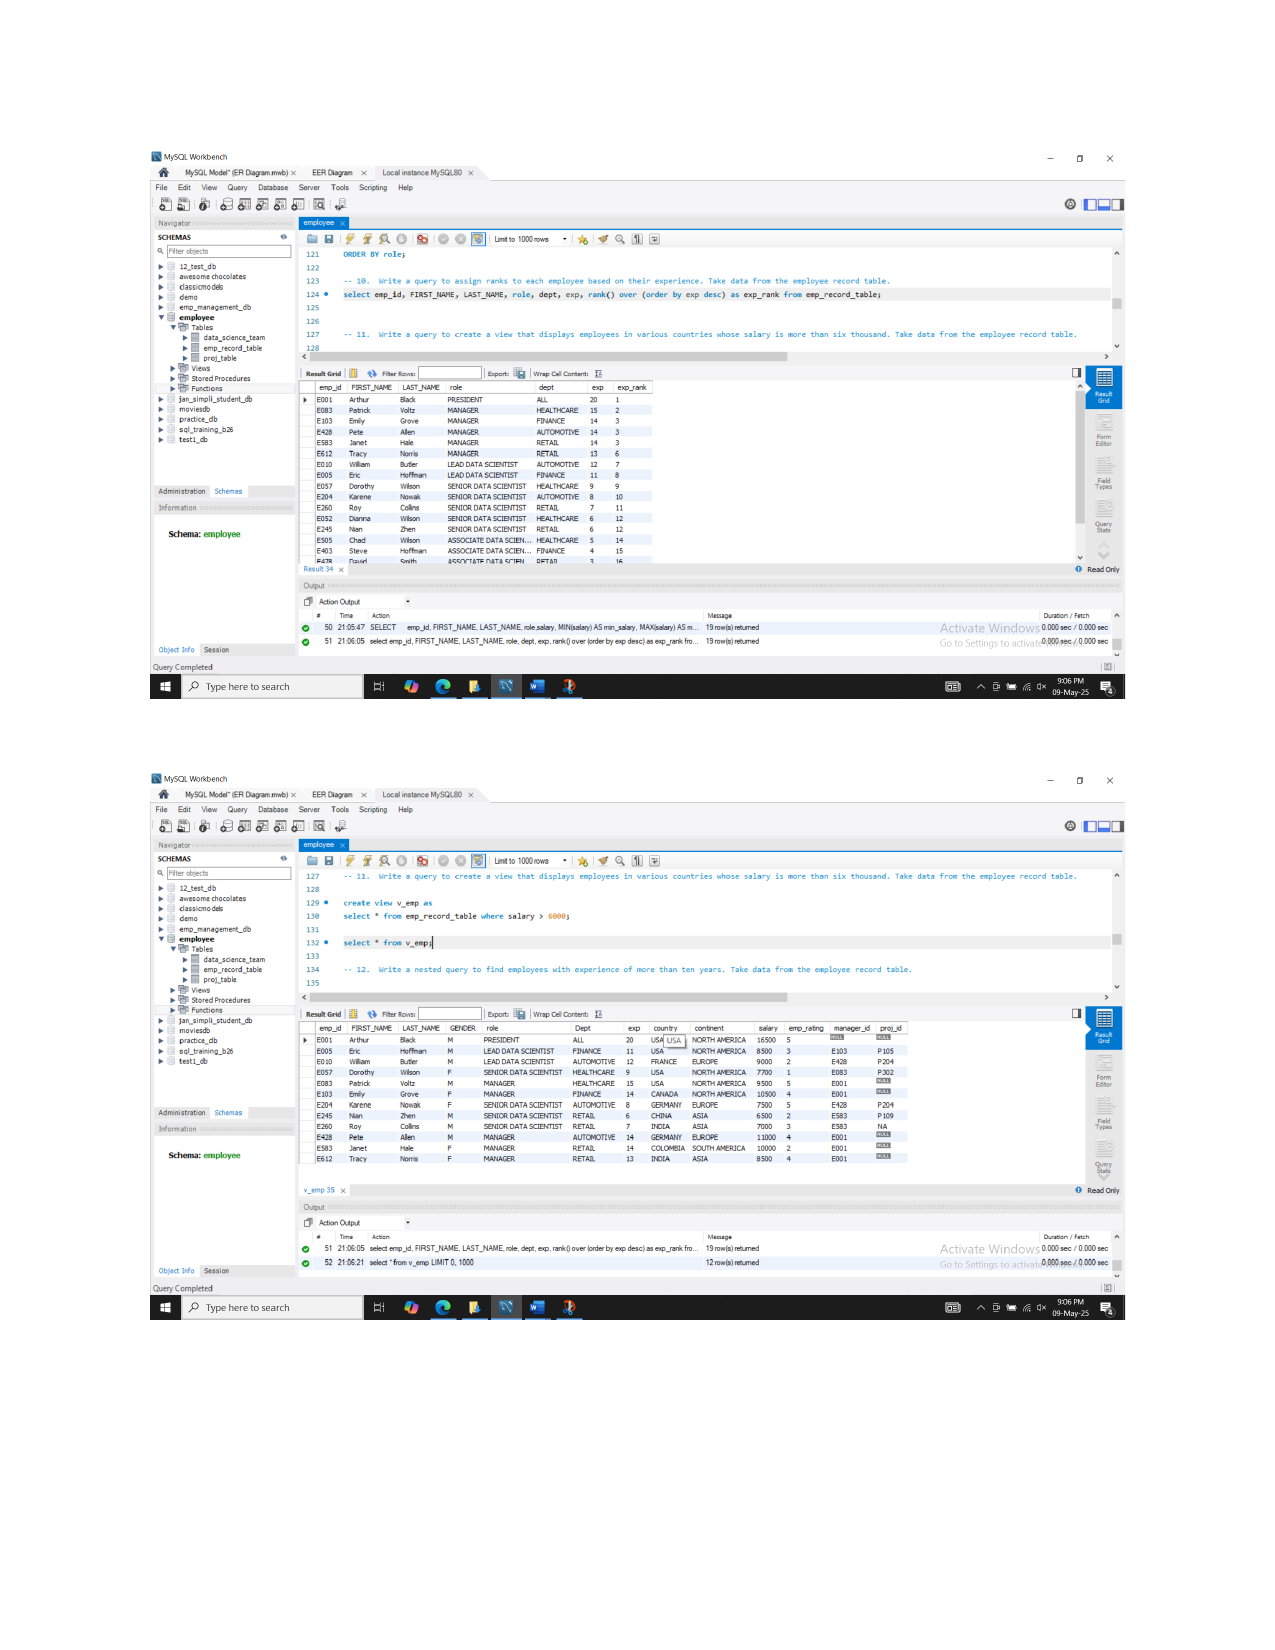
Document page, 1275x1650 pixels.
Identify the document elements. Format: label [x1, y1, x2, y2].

picture [150, 771, 1125, 1320]
picture [150, 150, 1125, 699]
